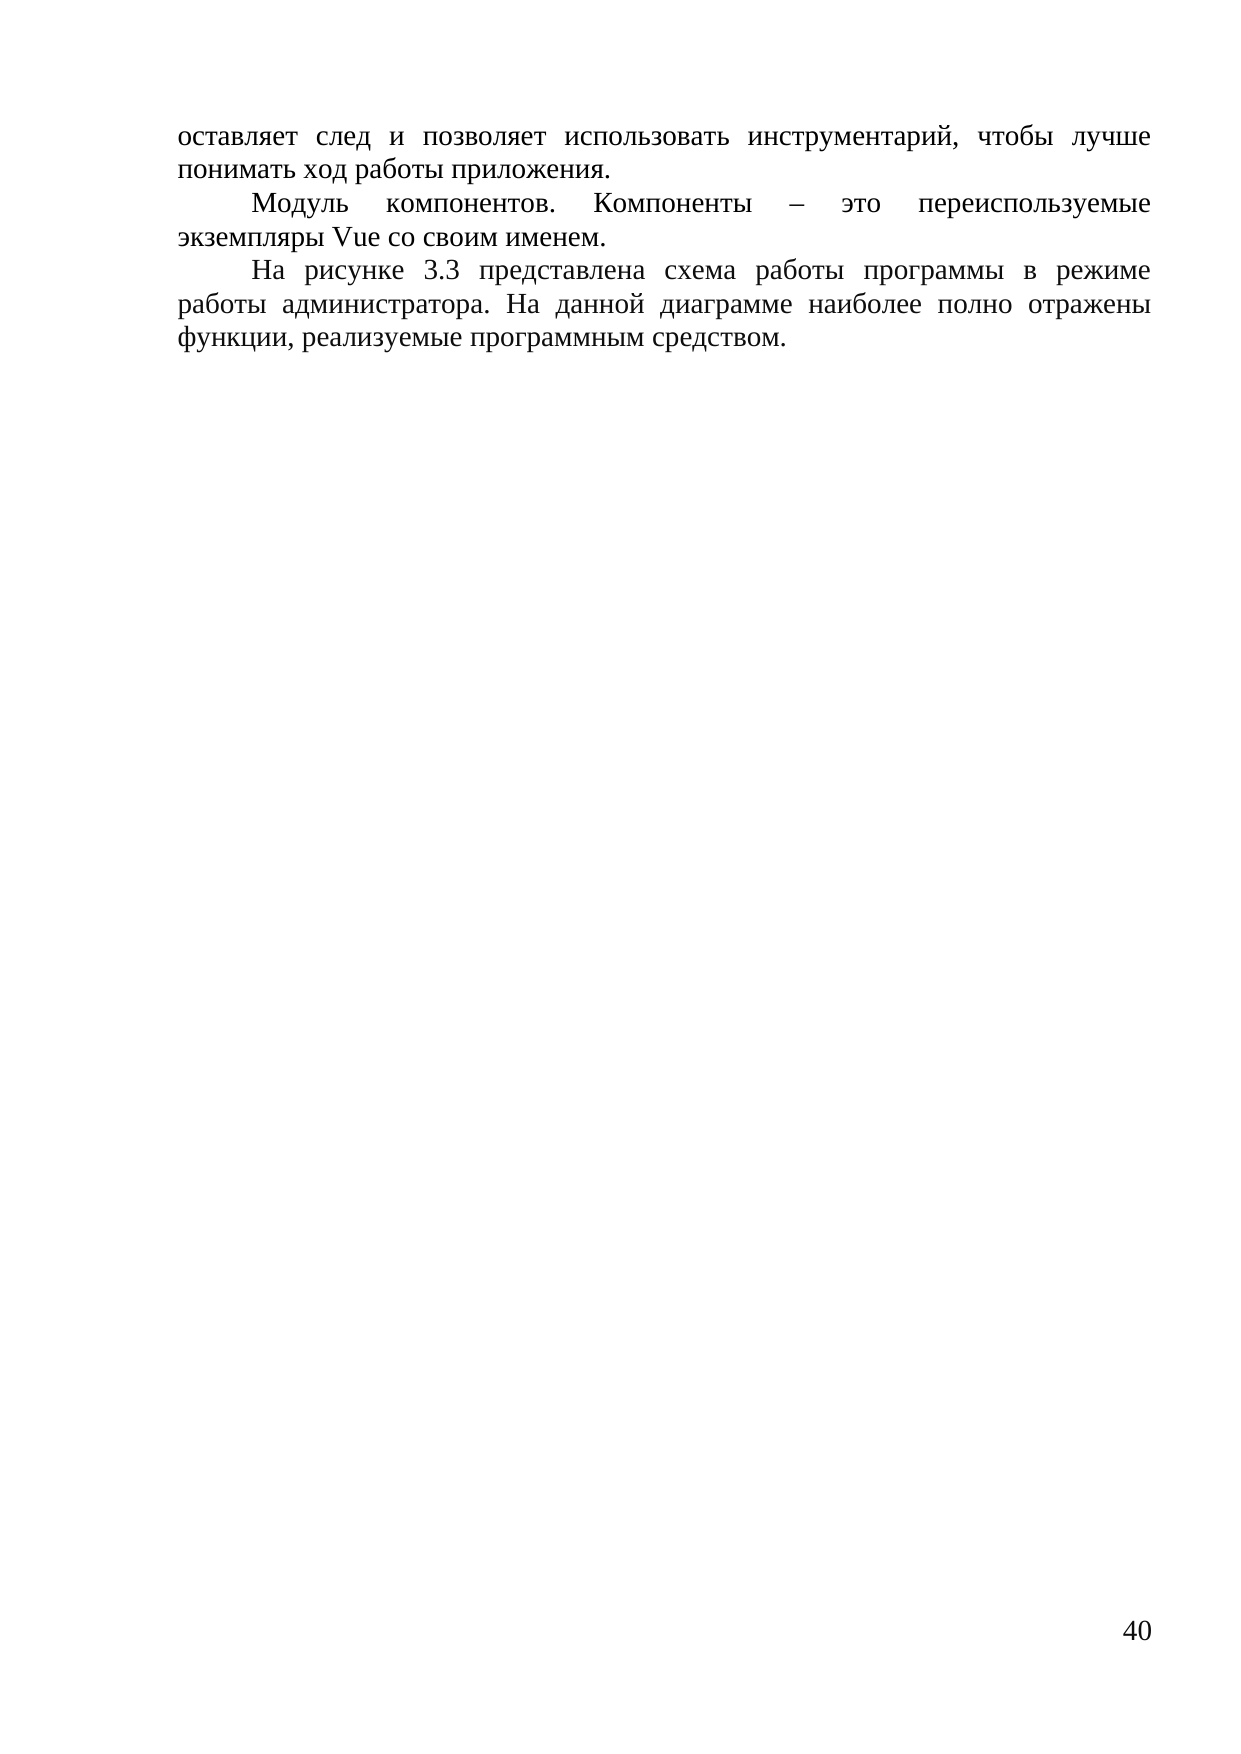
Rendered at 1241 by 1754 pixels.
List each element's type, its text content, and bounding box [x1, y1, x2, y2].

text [177, 118, 1152, 185]
text Модуль компонентов. Компоненты – это переиспользуемые экземпляры Vue со своим именем. [177, 185, 1152, 252]
text На рисунке 3.3 представлена схема работы программы в режиме работы администратора. На данной диаграмме наиболее полно отражены функции, реализуемые программным средством. [177, 252, 1152, 353]
